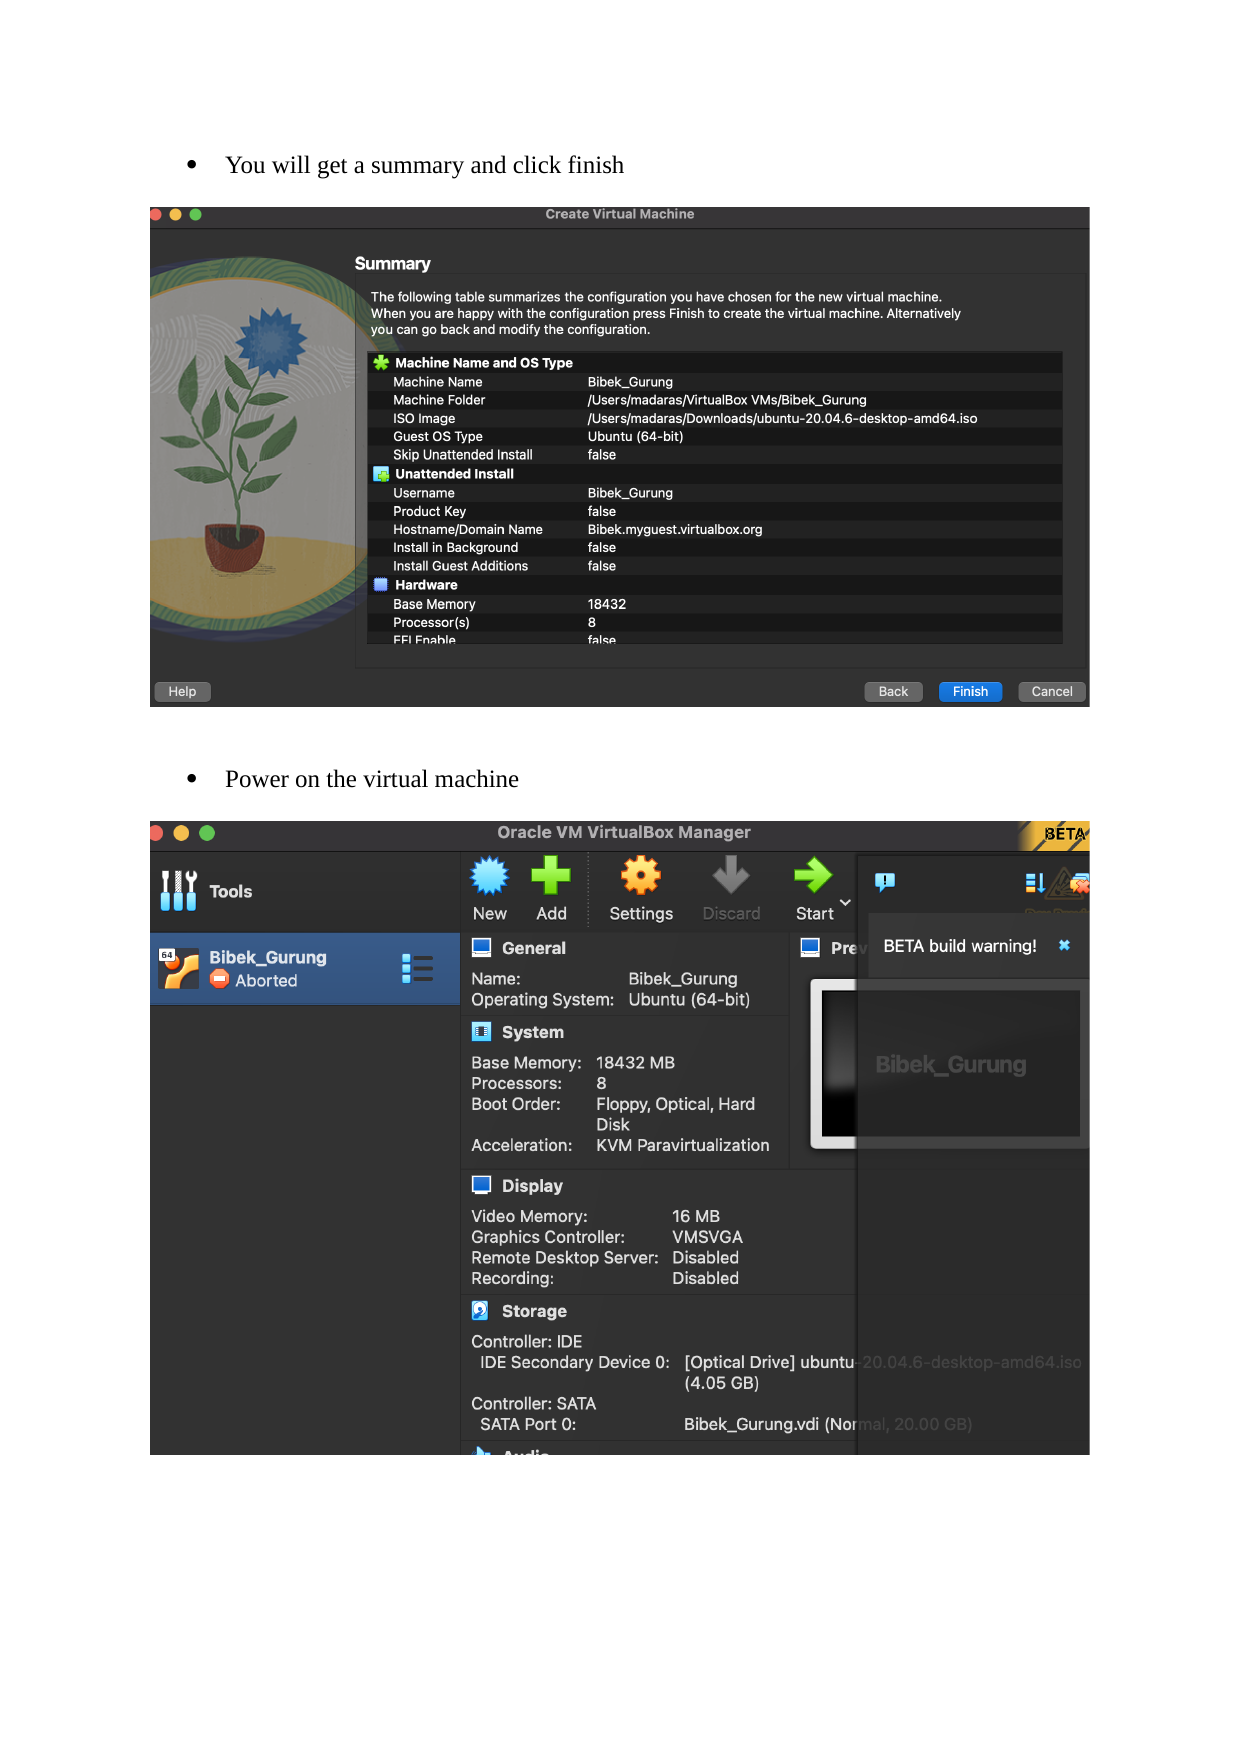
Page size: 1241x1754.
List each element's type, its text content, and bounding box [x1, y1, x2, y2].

list You will get a summary and click finish [187, 150, 1090, 179]
list Power on the virtual machine [187, 764, 1090, 793]
picture [150, 821, 1090, 1455]
picture [150, 207, 1090, 707]
